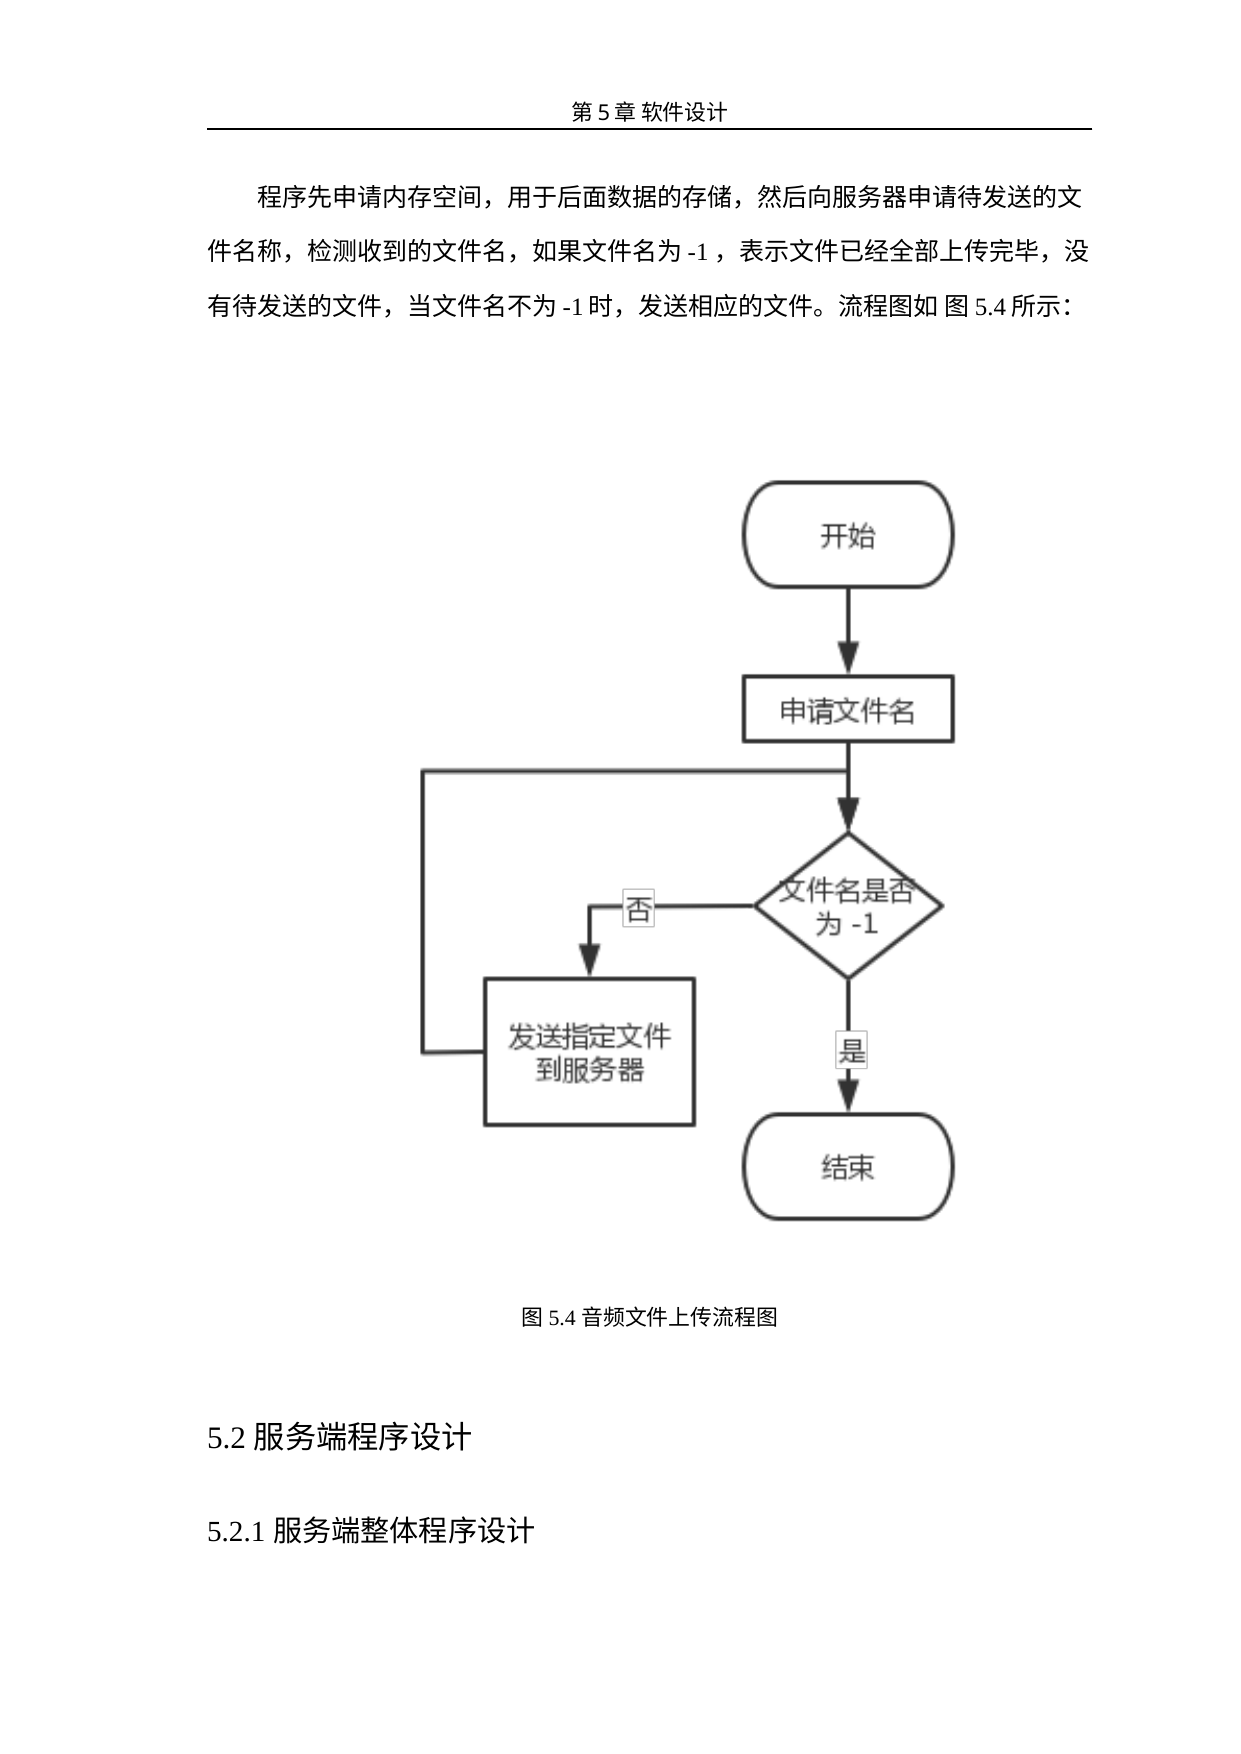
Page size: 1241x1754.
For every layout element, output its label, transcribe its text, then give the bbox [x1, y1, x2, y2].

text 程序先申请内存空间，用于后面数据的存储，然后向服务器申请待发送的文件名称，检测收到的文件名，如果文件名为 -1 ，表示文件已经全部上传完毕，没有待发送的文件，当文件名不为 -1时，发送相应的文件。流程图如 图 5.4所示： [207, 177, 1092, 322]
subtitle 5.2.1 服务端整体程序设计 [207, 1507, 1092, 1549]
subtitle 5.2 服务端程序设计 [207, 1412, 1092, 1457]
picture [323, 383, 1020, 1286]
text 图 5.4 音频文件上传流程图 [207, 1300, 1092, 1332]
